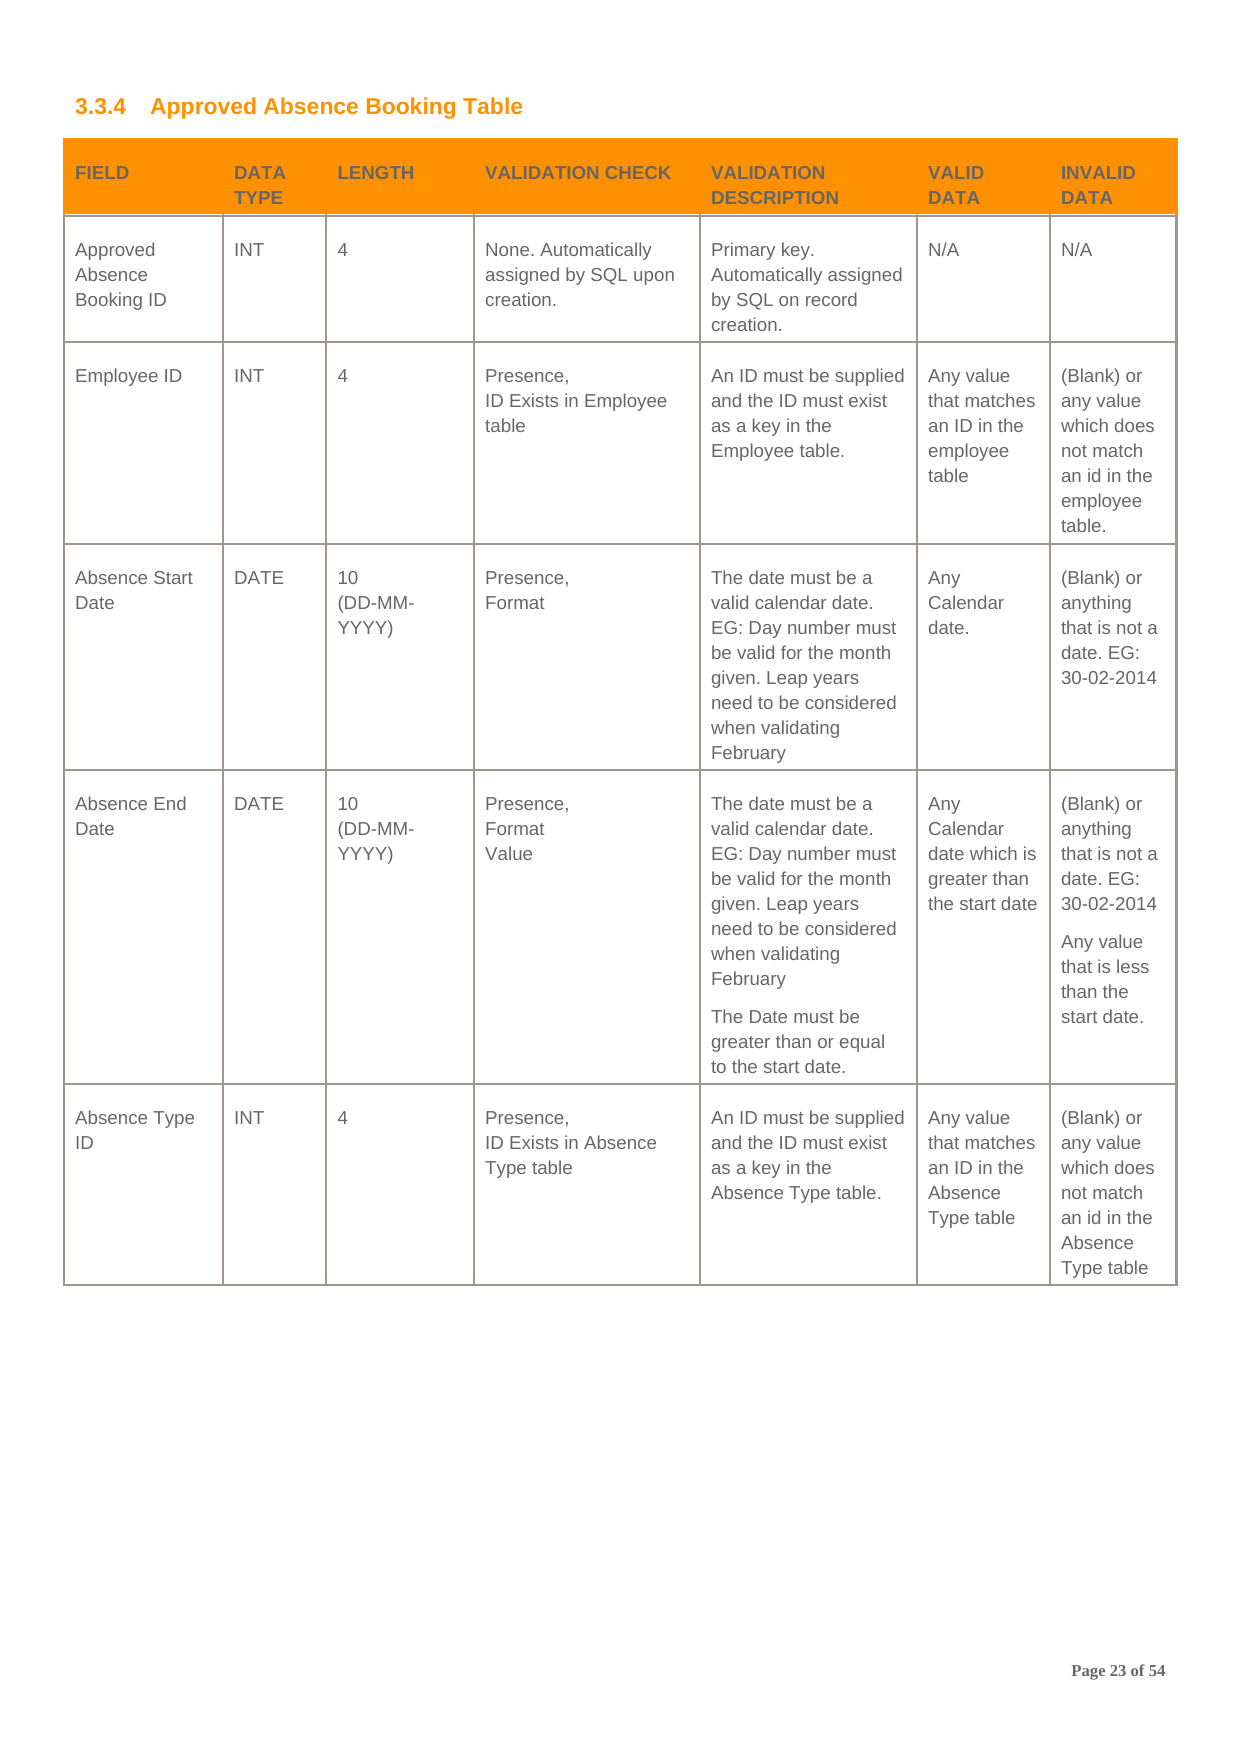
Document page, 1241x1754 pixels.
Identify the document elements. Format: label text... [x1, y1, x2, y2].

table_cell Any value that matches an ID in the employee table [918, 343, 1049, 542]
table_cell Approved Absence Booking ID [65, 217, 222, 341]
table_cell INT [224, 1085, 325, 1284]
table_cell An ID must be supplied and the ID must exist as a key in the Absence Type table. [701, 1085, 916, 1284]
table_cell Presence, ID Exists in Employee table [475, 343, 699, 542]
table_cell INT [224, 217, 325, 341]
table_cell Primary key. Automatically assigned by SQL on record creation. [701, 217, 916, 341]
table_cell Absence Start Date [65, 545, 222, 769]
table_cell None. Automatically assigned by SQL upon creation. [475, 217, 699, 341]
table_cell Absence Type ID [65, 1085, 222, 1284]
table_cell An ID must be supplied and the ID must exist as a key in the Employee table. [701, 343, 916, 542]
table_cell (Blank) or any value which does not match an id in the Absence Type table [1051, 1085, 1175, 1284]
table_cell N/A [918, 217, 1049, 341]
table_cell Presence, ID Exists in Absence Type table [475, 1085, 699, 1284]
table_cell Presence, Format [475, 545, 699, 769]
table_header Data type [224, 140, 325, 214]
table_cell Employee ID [65, 343, 222, 542]
table_cell The date must be a valid calendar date. EG: Day number must be valid for the month given. Leap years need to be considered when validating February [701, 545, 916, 769]
table_cell Absence End Date [65, 771, 222, 1083]
table_cell DATE [224, 545, 325, 769]
table_cell 4 [327, 343, 473, 542]
table_cell 4 [327, 217, 473, 341]
table_header invalid data [1051, 140, 1175, 214]
table_header validation description [701, 140, 916, 214]
table_cell INT [224, 343, 325, 542]
table_cell DATE [224, 771, 325, 1083]
table_cell 10 (DD-MM-YYYY) [327, 545, 473, 769]
table_cell Any value that matches an ID in the Absence Type table [918, 1085, 1049, 1284]
table_cell Any Calendar date. [918, 545, 1049, 769]
table_header Field [65, 140, 222, 214]
table_cell 4 [327, 1085, 473, 1284]
table_cell 10 (DD-MM-YYYY) [327, 771, 473, 1083]
table_cell Presence, Format Value [475, 771, 699, 1083]
table_cell The date must be a valid calendar date. EG: Day number must be valid for the month given. Leap years need to be considered when validating February The Date must be greater than or equal to the start date. [701, 771, 916, 1083]
subtitle Approved Absence Booking Table [75, 93, 1165, 119]
table_cell Any Calendar date which is greater than the start date [918, 771, 1049, 1083]
table_header length [327, 140, 473, 214]
table_header valid data [918, 140, 1049, 214]
table_cell (Blank) or any value which does not match an id in the employee table. [1051, 343, 1175, 542]
table_cell N/A [1051, 217, 1175, 341]
table_cell (Blank) or anything that is not a date. EG: 30-02-2014 [1051, 545, 1175, 769]
table_cell (Blank) or anything that is not a date. EG: 30-02-2014 Any value that is less than the start date. [1051, 771, 1175, 1083]
table_header validation check [475, 140, 699, 214]
